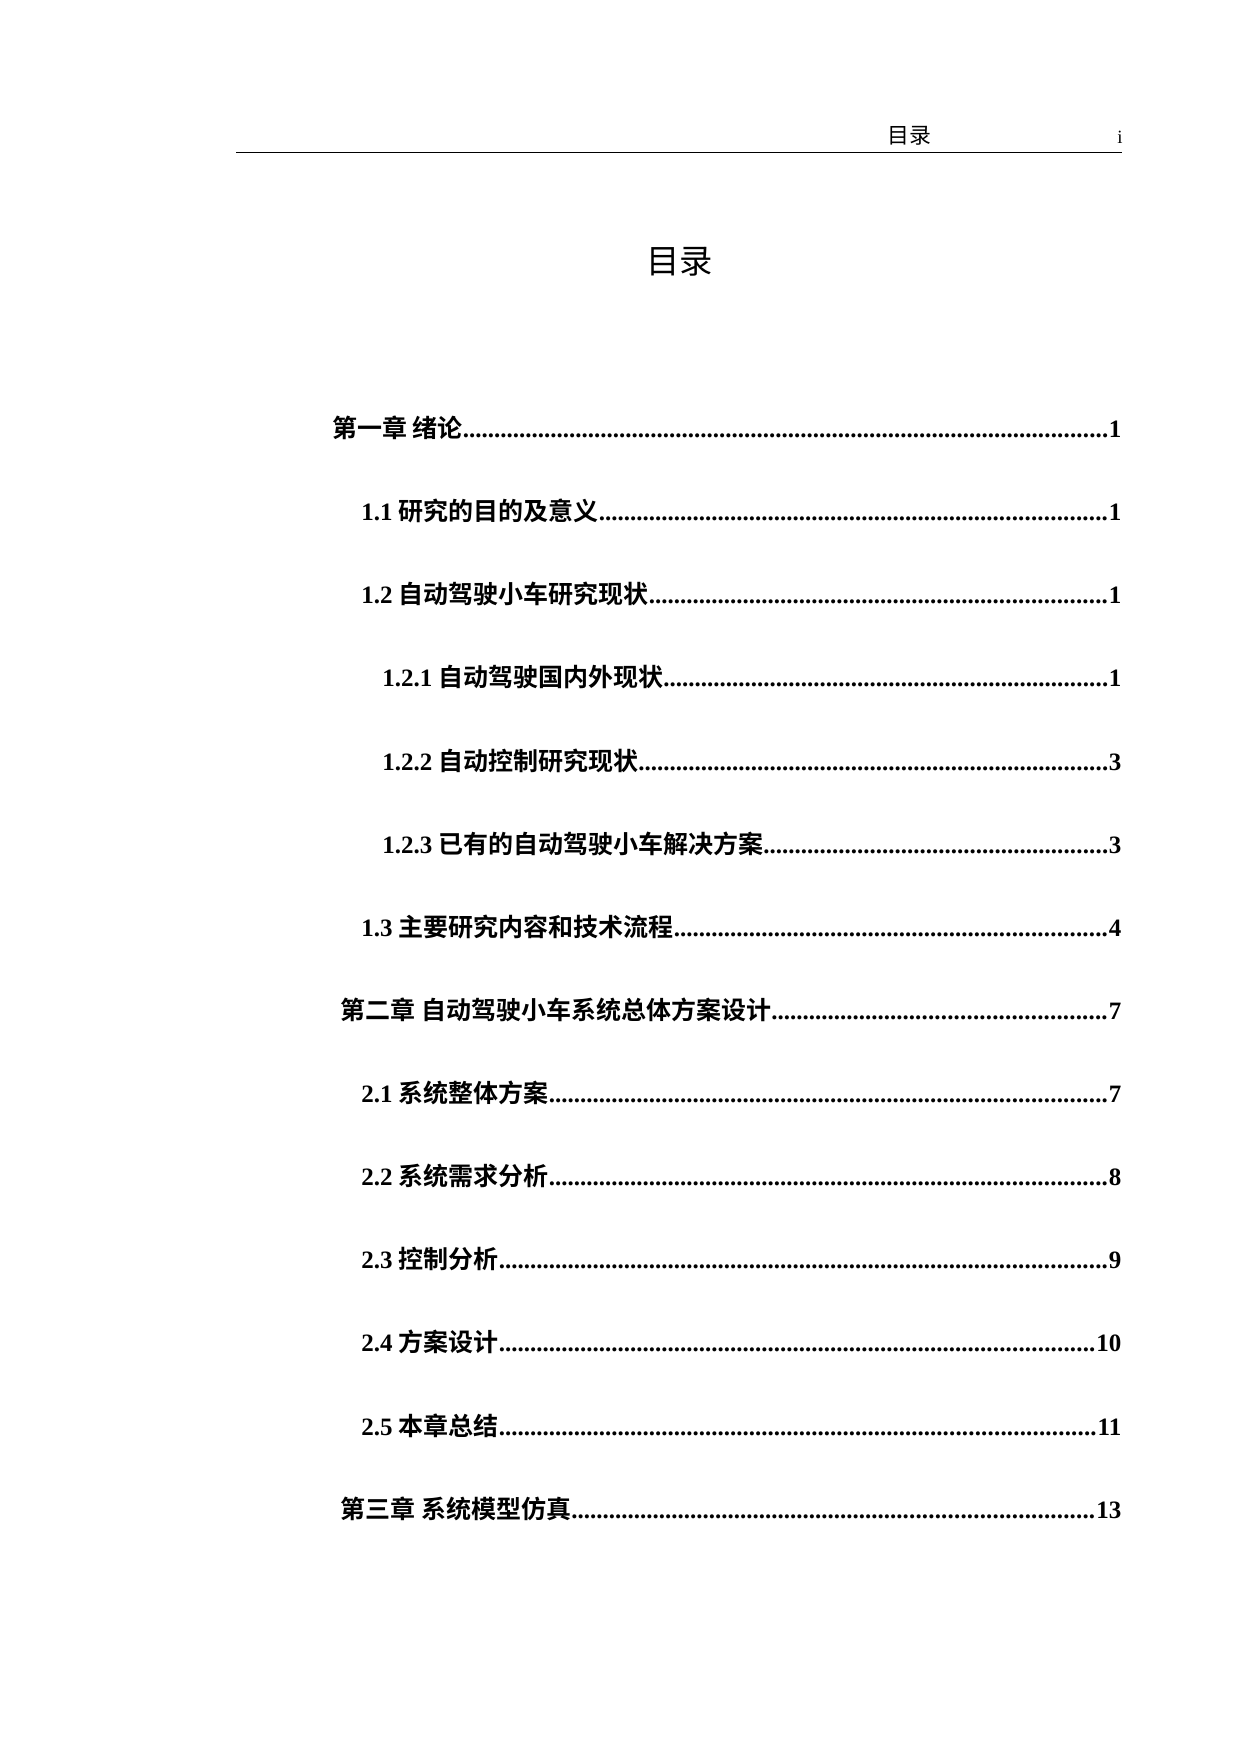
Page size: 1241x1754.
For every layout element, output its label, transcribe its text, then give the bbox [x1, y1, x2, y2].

text 2.3 控制分析 9 [236, 1225, 1122, 1290]
subtitle 目录 [236, 227, 1122, 292]
text 1.3 主要研究内容和技术流程 4 [236, 893, 1122, 958]
text 2.5 本章总结 11 [236, 1392, 1122, 1457]
text 1.2.3 已有的自动驾驶小车解决方案 3 [236, 810, 1122, 875]
text 2.1 系统整体方案 7 [236, 1059, 1122, 1124]
text 2.4 方案设计 10 [236, 1308, 1122, 1373]
text 1.1 研究的目的及意义 1 [236, 477, 1122, 542]
text 1.2.2 自动控制研究现状 3 [236, 727, 1122, 792]
text 第二章 自动驾驶小车系统总体方案设计 7 [236, 976, 1122, 1041]
text 2.2 系统需求分析 8 [236, 1142, 1122, 1207]
text 1.2.1 自动驾驶国内外现状 1 [236, 643, 1122, 708]
text 第三章 系统模型仿真 13 [236, 1475, 1122, 1540]
text 第一章 绪论 1 [236, 394, 1122, 459]
text 1.2 自动驾驶小车研究现状 1 [236, 560, 1122, 625]
